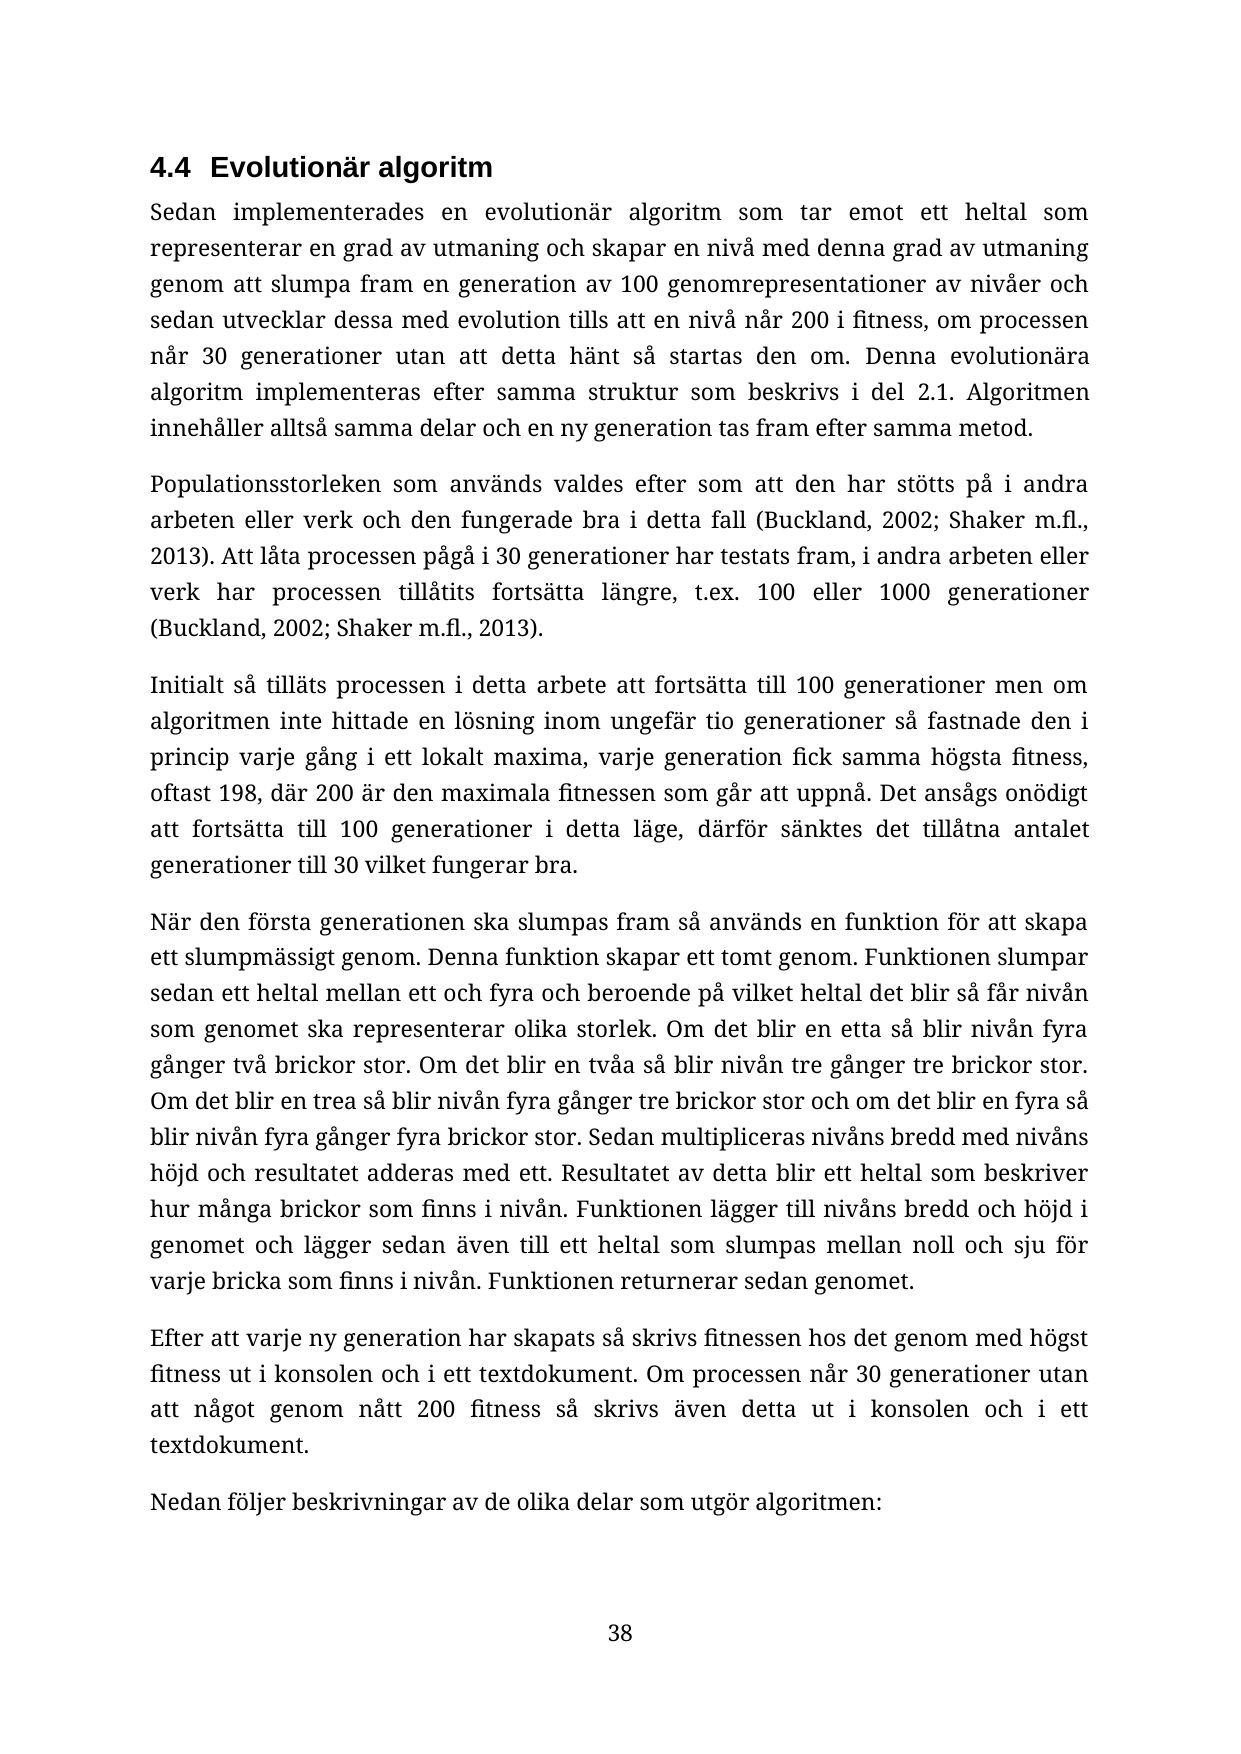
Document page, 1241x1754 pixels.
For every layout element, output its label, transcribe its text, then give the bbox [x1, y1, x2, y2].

text Sedan implementerades en evolutionär algoritm som tar emot ett heltal som representerar en grad av utmaning och skapar en nivå med denna grad av utmaning genom att slumpa fram en generation av 100 genomrepresentationer av nivåer och sedan utvecklar dessa med evolution tills att en nivå når 200 i fitness, om processen når 30 generationer utan att detta hänt så startas den om. Denna evolutionära algoritm implementeras efter samma struktur som beskrivs i del 2.1. Algoritmen innehåller alltså samma delar och en ny generation tas fram efter samma metod. [150, 196, 1090, 443]
subtitle Evolutionär algoritm [150, 150, 1090, 183]
text Initialt så tilläts processen i detta arbete att fortsätta till 100 generationer men om algoritmen inte hittade en lösning inom ungefär tio generationer så fastnade den i princip varje gång i ett lokalt maxima, varje generation fick samma högsta fitness, oftast 198, där 200 är den maximala fitnessen som går att uppnå. Det ansågs onödigt att fortsätta till 100 generationer i detta läge, därför sänktes det tillåtna antalet generationer till 30 vilket fungerar bra. [150, 669, 1090, 880]
text Efter att varje ny generation har skapats så skrivs fitnessen hos det genom med högst fitness ut i konsolen och i ett textdokument. Om processen når 30 generationer utan att något genom nått 200 fitness så skrivs även detta ut i konsolen och i ett textdokument. [150, 1322, 1090, 1461]
text När den första generationen ska slumpas fram så används en funktion för att skapa ett slumpmässigt genom. Denna funktion skapar ett tomt genom. Funktionen slumpar sedan ett heltal mellan ett och fyra och beroende på vilket heltal det blir så får nivån som genomet ska representerar olika storlek. Om det blir en etta så blir nivån fyra gånger två brickor stor. Om det blir en tvåa så blir nivån tre gånger tre brickor stor. Om det blir en trea så blir nivån fyra gånger tre brickor stor och om det blir en fyra så blir nivån fyra gånger fyra brickor stor. Sedan multipliceras nivåns bredd med nivåns höjd och resultatet adderas med ett. Resultatet av detta blir ett heltal som beskriver hur många brickor som finns i nivån. Funktionen lägger till nivåns bredd och höjd i genomet och lägger sedan även till ett heltal som slumpas mellan noll och sju för varje bricka som finns i nivån. Funktionen returnerar sedan genomet. [150, 905, 1090, 1296]
text Nedan följer beskrivningar av de olika delar som utgör algoritmen: [150, 1486, 1090, 1517]
text Populationsstorleken som används valdes efter som att den har stötts på i andra arbeten eller verk och den fungerade bra i detta fall (Buckland, 2002; Shaker m.fl., 2013). Att låta processen pågå i 30 generationer har testats fram, i andra arbeten eller verk har processen tillåtits fortsätta längre, t.ex. 100 eller 1000 generationer (Buckland, 2002; Shaker m.fl., 2013). [150, 468, 1090, 643]
